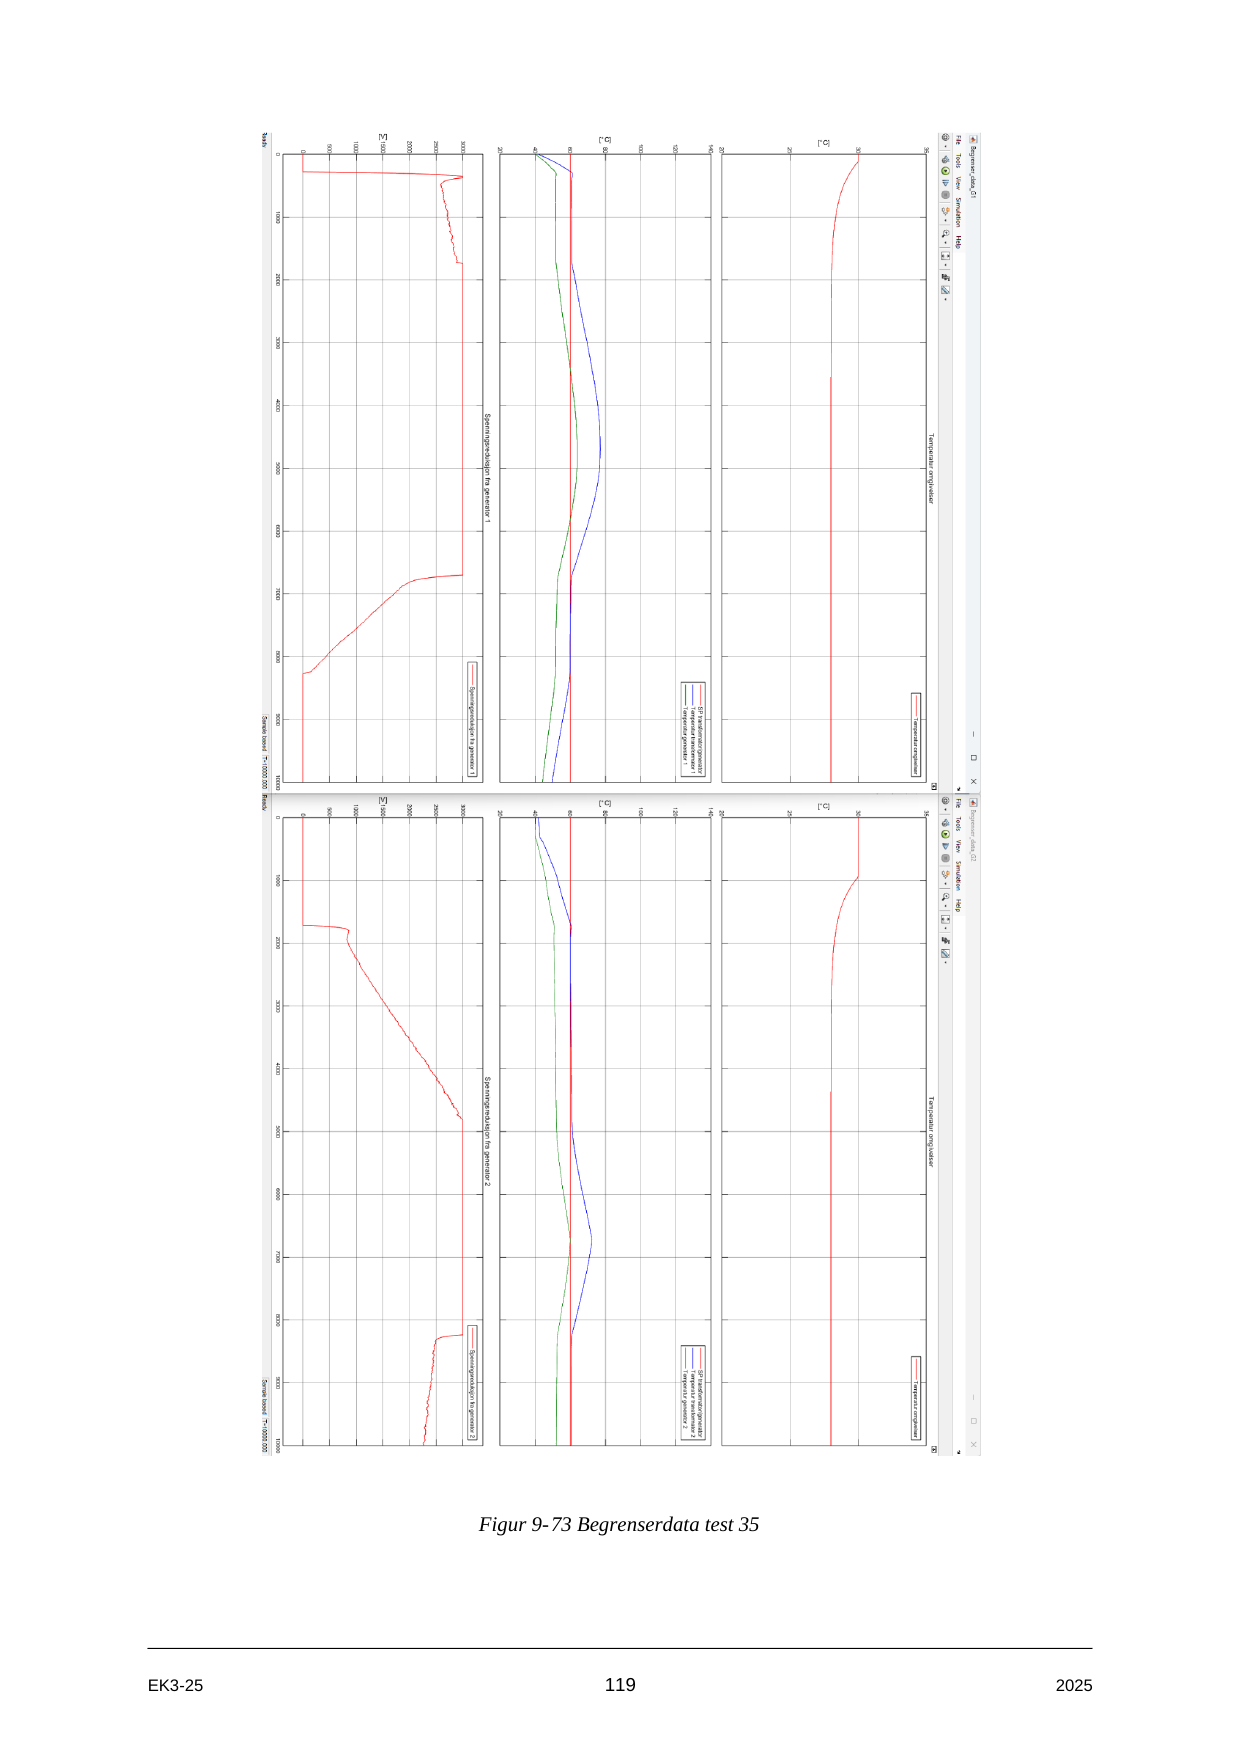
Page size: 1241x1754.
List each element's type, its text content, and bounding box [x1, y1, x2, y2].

picture [262, 134, 981, 1455]
